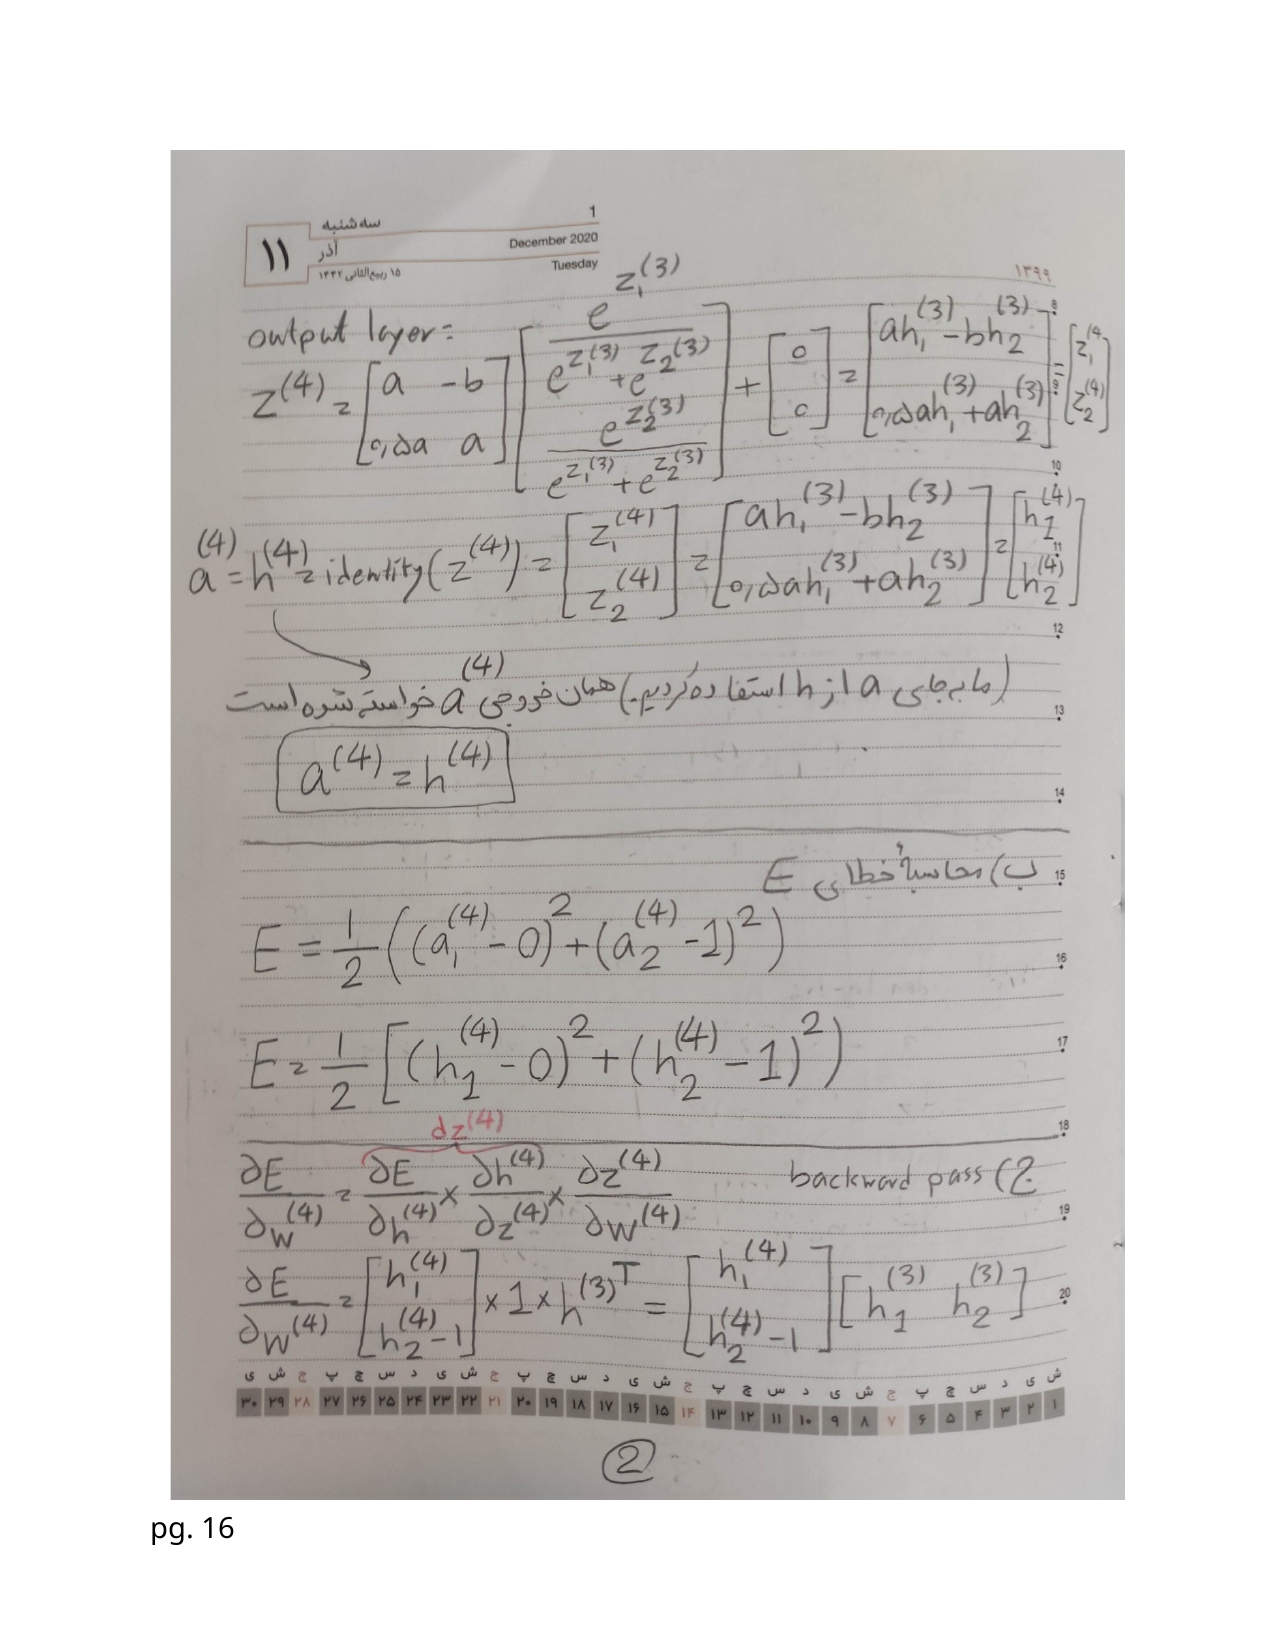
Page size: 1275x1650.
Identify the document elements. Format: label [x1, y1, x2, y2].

picture [170, 150, 1125, 1500]
